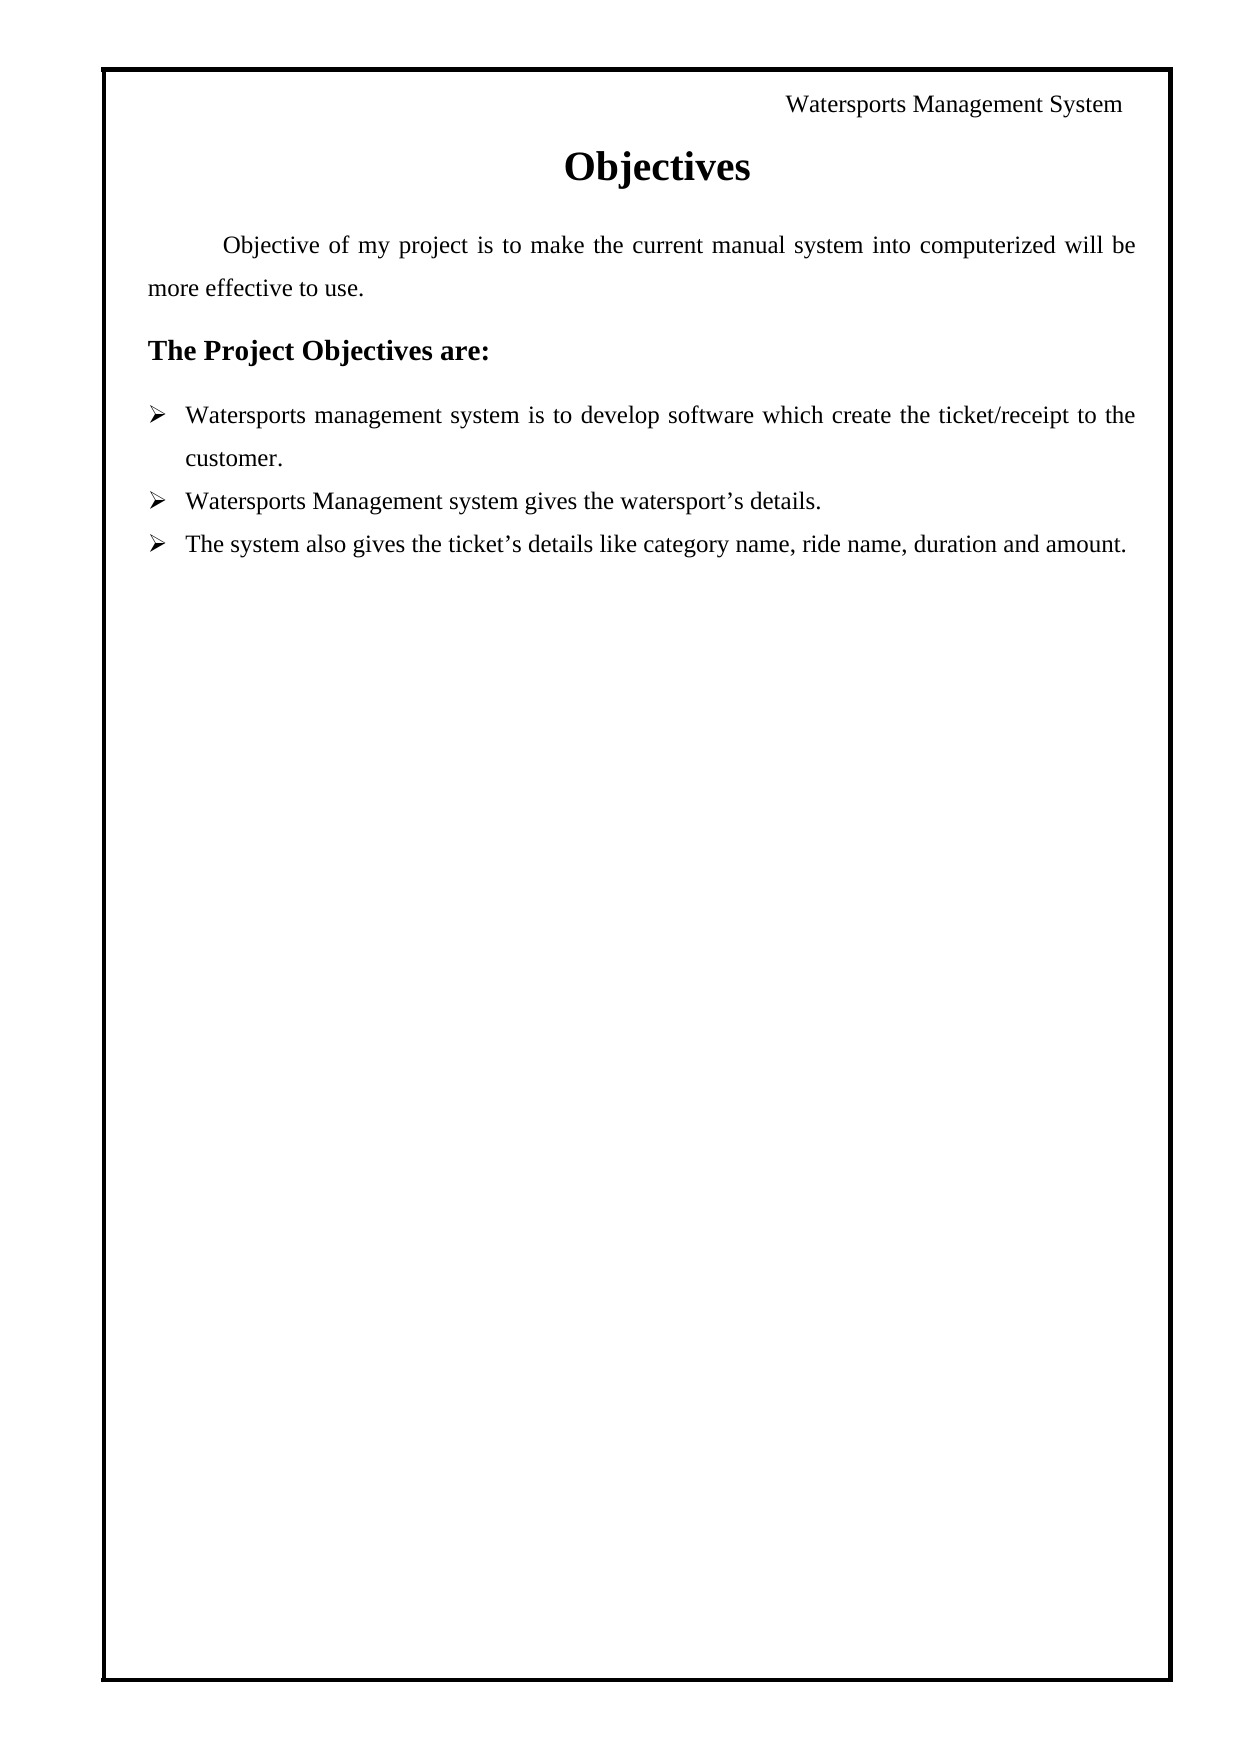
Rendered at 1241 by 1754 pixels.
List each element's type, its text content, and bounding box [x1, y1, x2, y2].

list Watersports Management system gives the watersport’s details. [148, 486, 1137, 515]
text The Project Objectives are: [148, 333, 1137, 366]
text Objective of my project is to make the current manual system into computerized will be more effective to use. [148, 230, 1137, 302]
list Watersports management system is to develop software which create the ticket/receipt to the customer. [148, 400, 1137, 472]
list The system also gives the ticket’s details like category name, ride name, duration and amount. [148, 529, 1137, 558]
text Objectives [177, 141, 1137, 189]
